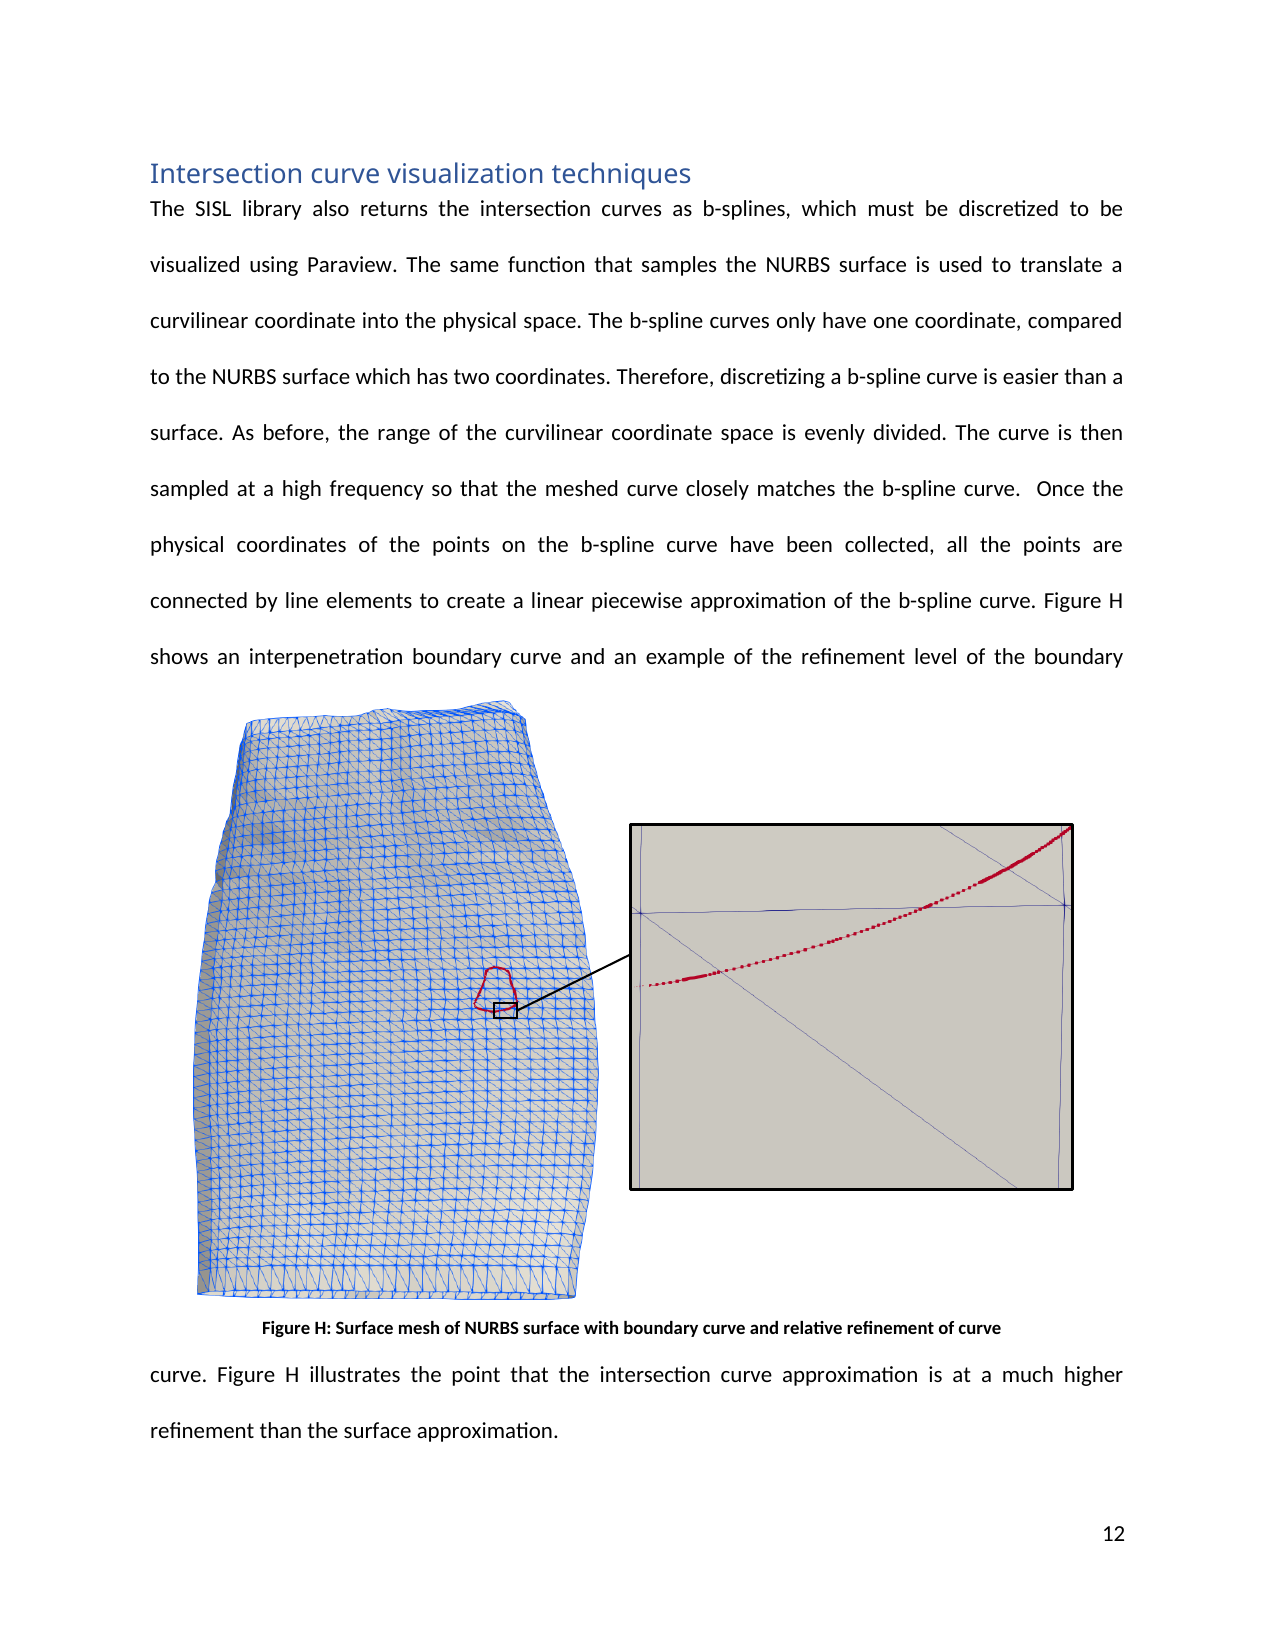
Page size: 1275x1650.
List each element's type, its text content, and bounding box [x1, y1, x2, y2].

picture [191, 699, 600, 1309]
subtitle Intersection curve visualization techniques [150, 154, 1125, 191]
picture [632, 826, 1071, 1188]
picture [495, 1004, 516, 1017]
